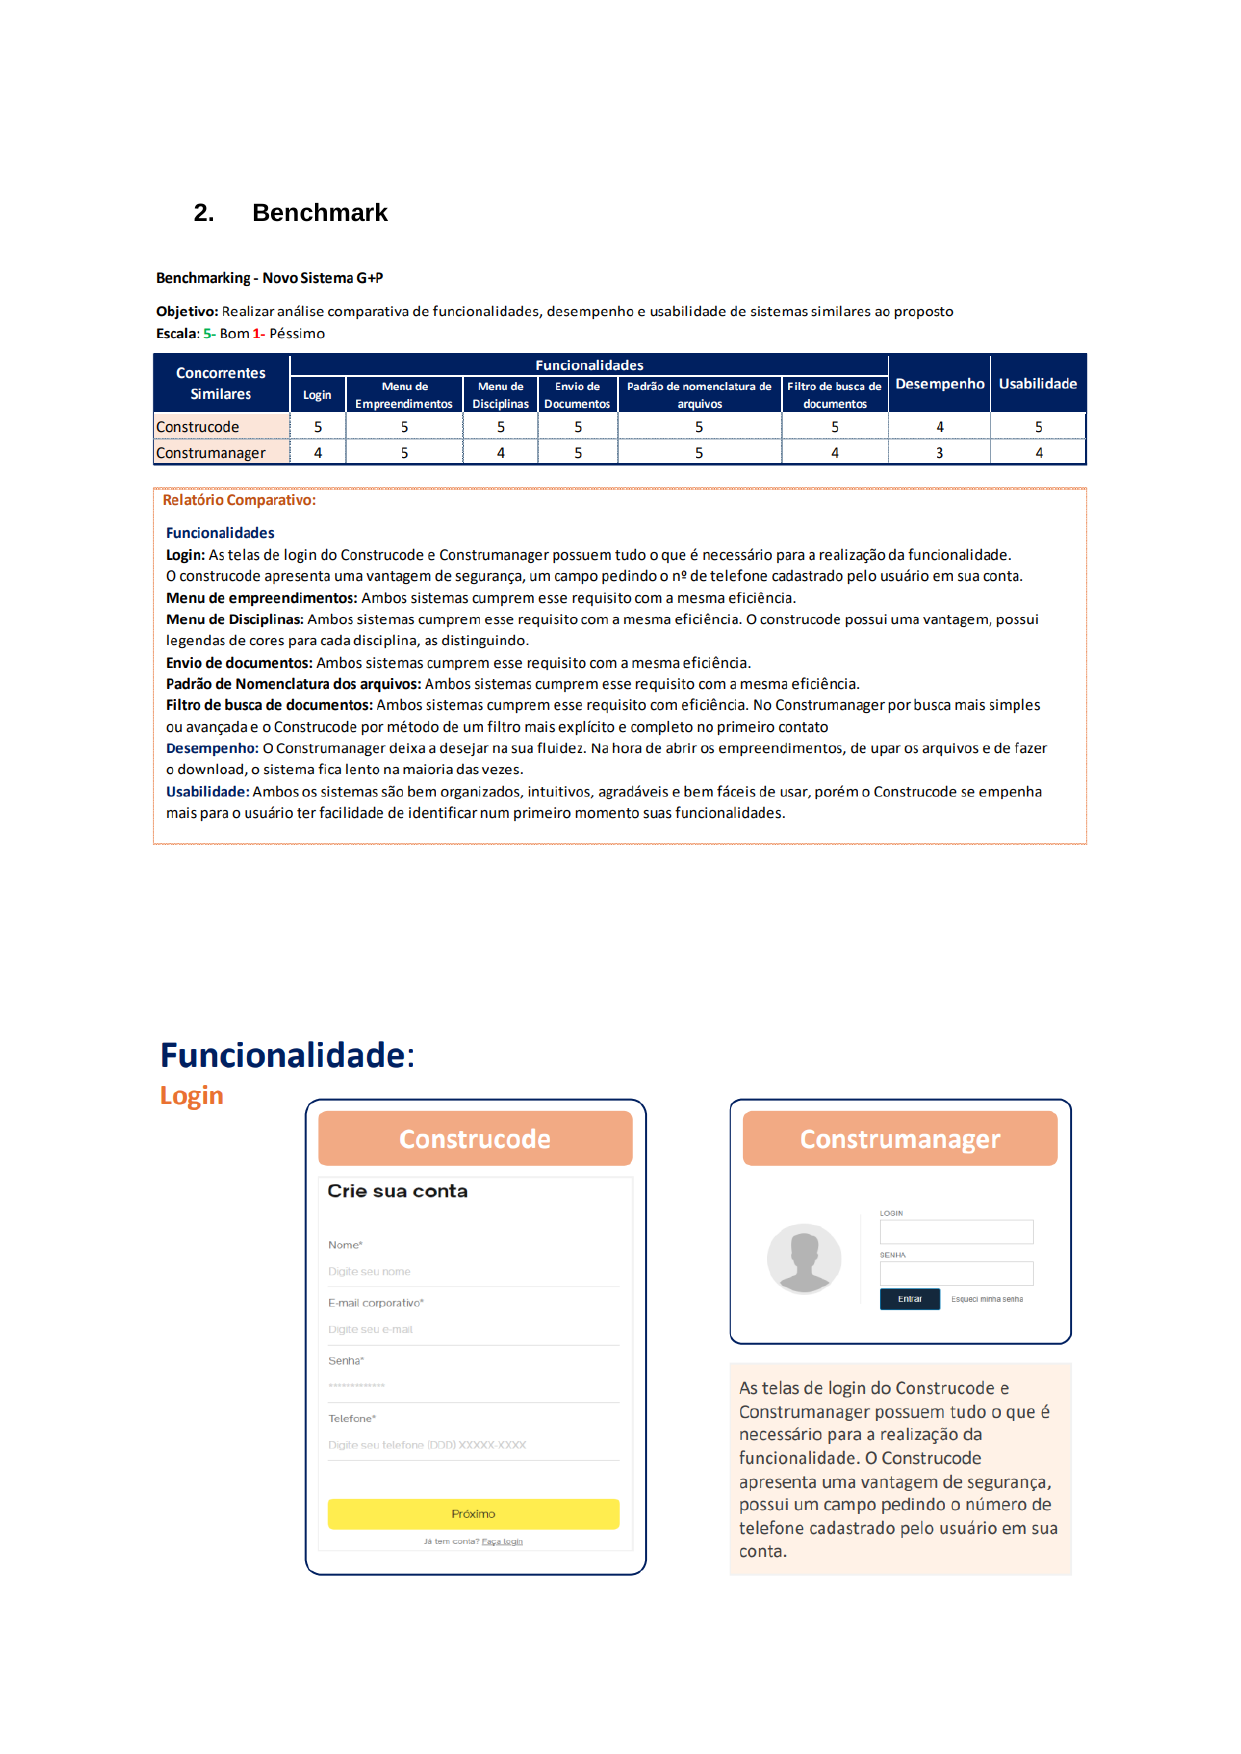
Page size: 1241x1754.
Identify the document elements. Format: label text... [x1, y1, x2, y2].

picture [147, 1032, 1093, 1591]
subtitle Benchmark [214, 198, 1063, 227]
picture [147, 261, 1093, 848]
